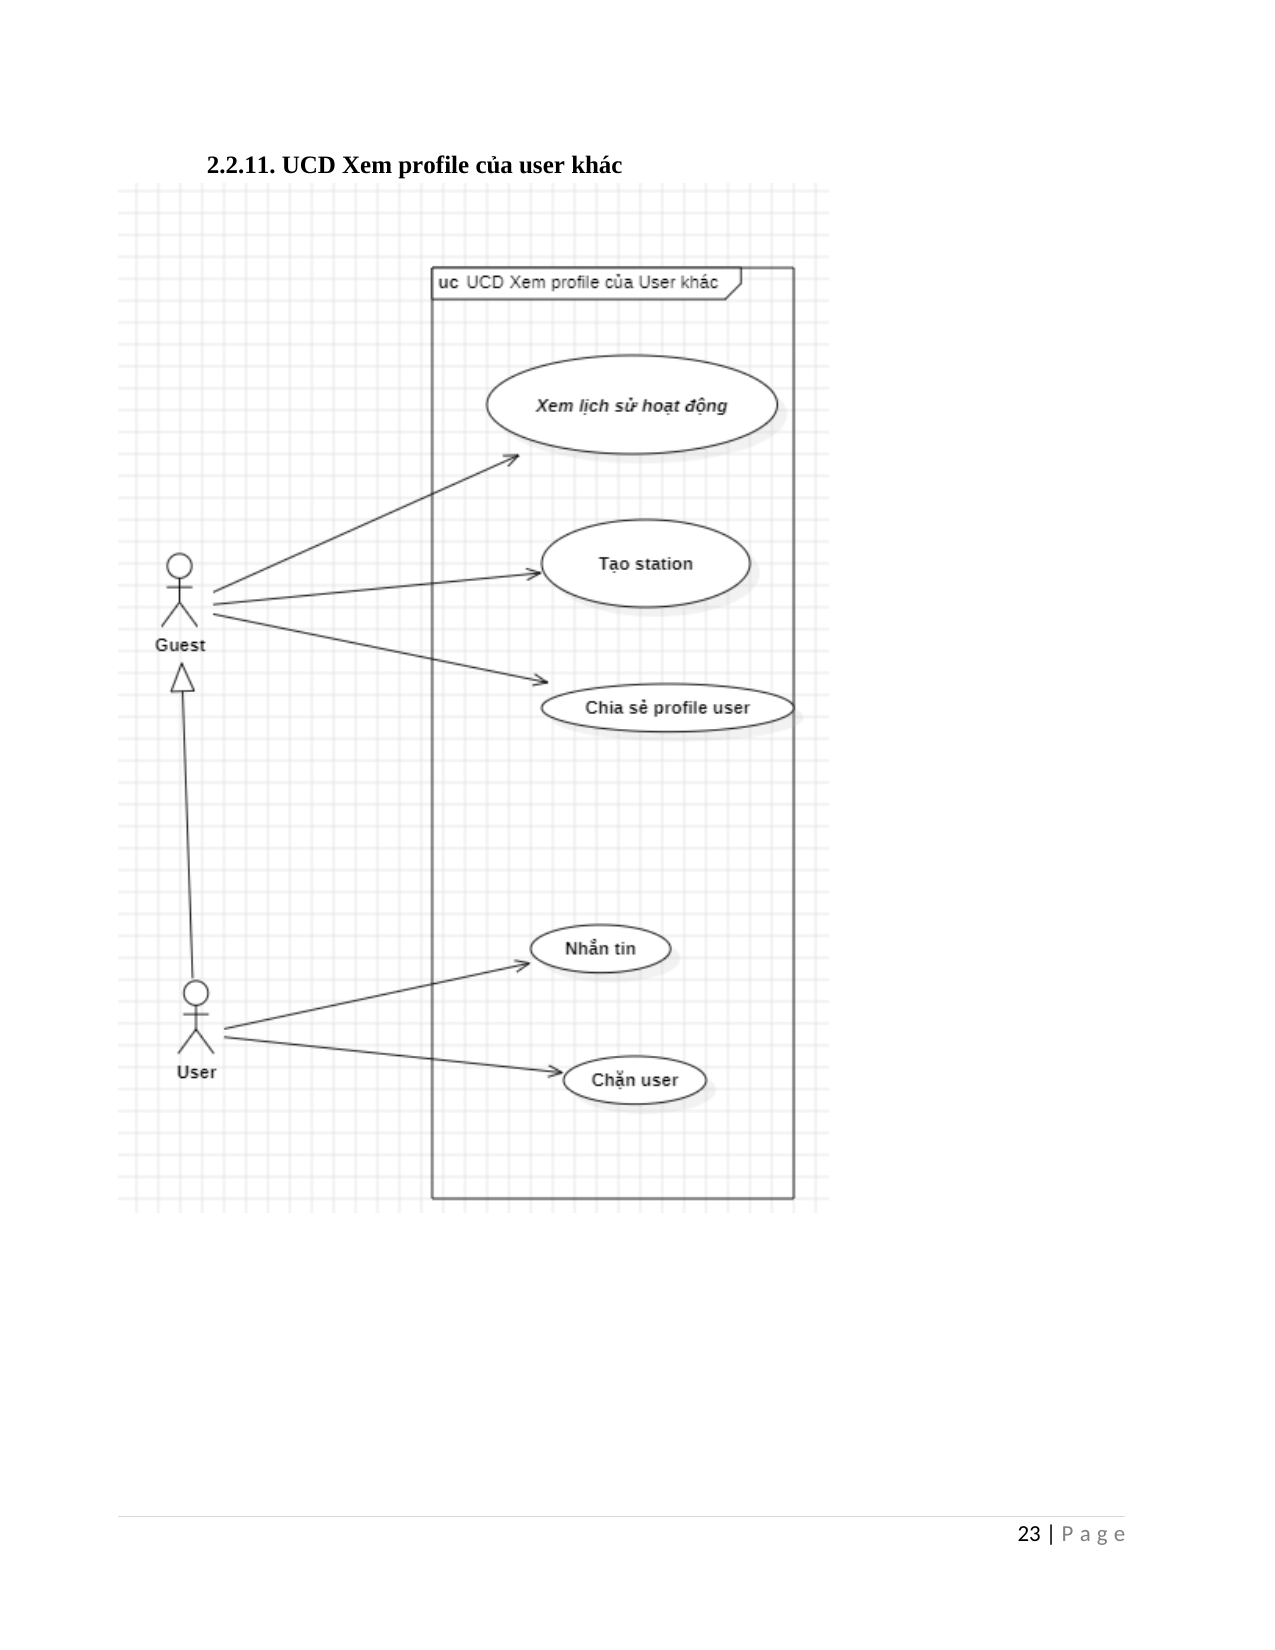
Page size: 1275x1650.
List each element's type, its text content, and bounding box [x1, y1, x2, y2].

list UCD Xem profile của user khác [207, 150, 1125, 179]
picture [118, 183, 830, 1213]
